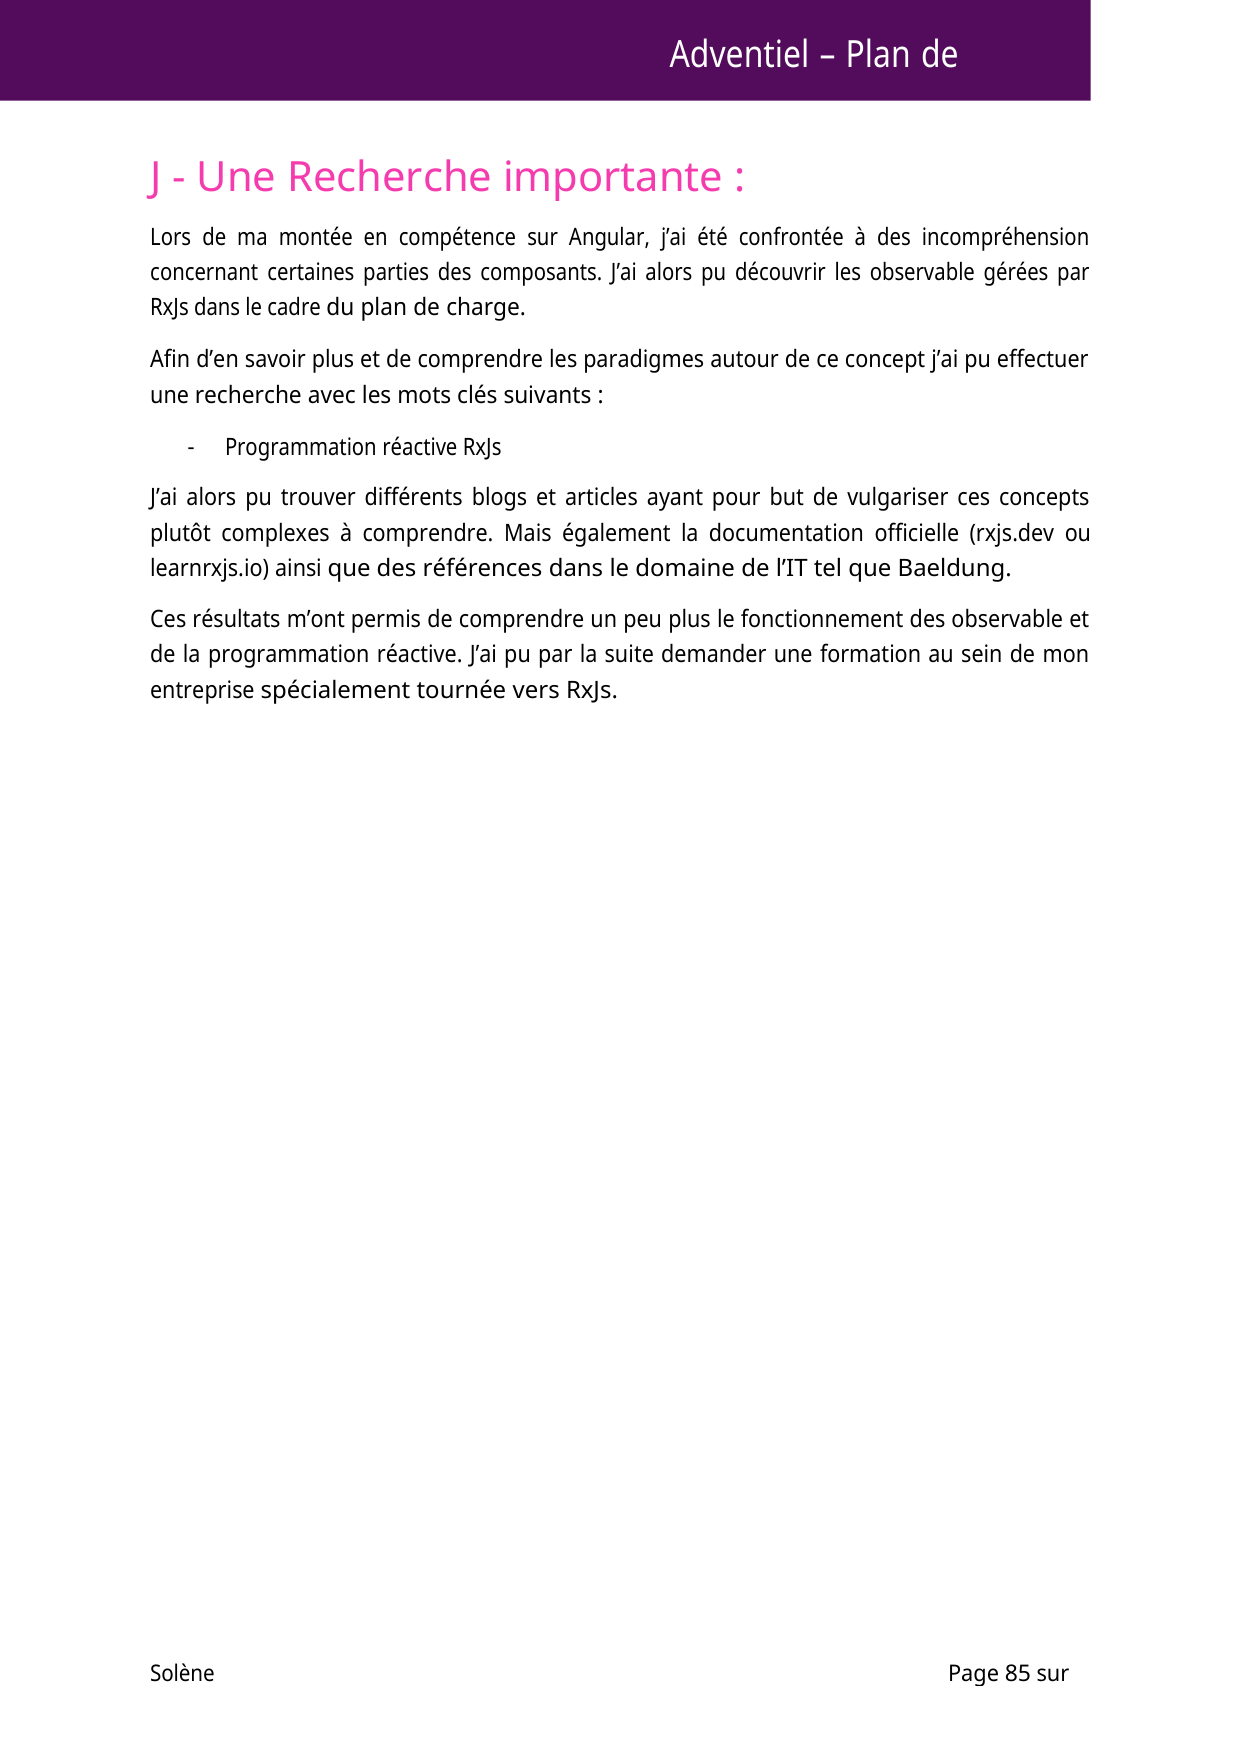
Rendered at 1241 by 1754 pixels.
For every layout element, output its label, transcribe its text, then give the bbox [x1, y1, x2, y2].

text Lors de ma montée en compétence sur Angular, j’ai été confrontée à des incompréhension concernant certaines parties des composants. J’ai alors pu découvrir les observable gérées par RxJs dans le cadre du plan de charge. [150, 219, 1091, 323]
subtitle J - Une Recherche importante : [150, 147, 1240, 204]
text - Programmation réactive RxJs [187, 430, 1240, 463]
text Ces résultats m’ont permis de comprendre un peu plus le fonctionnement des observable et de la programmation réactive. J’ai pu par la suite demander une formation au sein de mon entreprise spécialement tournée vers RxJs. [150, 602, 1091, 705]
text Afin d’en savoir plus et de comprendre les paradigmes autour de ce concept j’ai pu effectuer une recherche avec les mots clés suivants : [150, 342, 1091, 410]
text J’ai alors pu trouver différents blogs et articles ayant pour but de vulgariser ces concepts plutôt complexes à comprendre. Mais également la documentation officielle (rxjs.dev ou learnrxjs.io) ainsi que des références dans le domaine de l’IT tel que Baeldung. [150, 480, 1091, 583]
